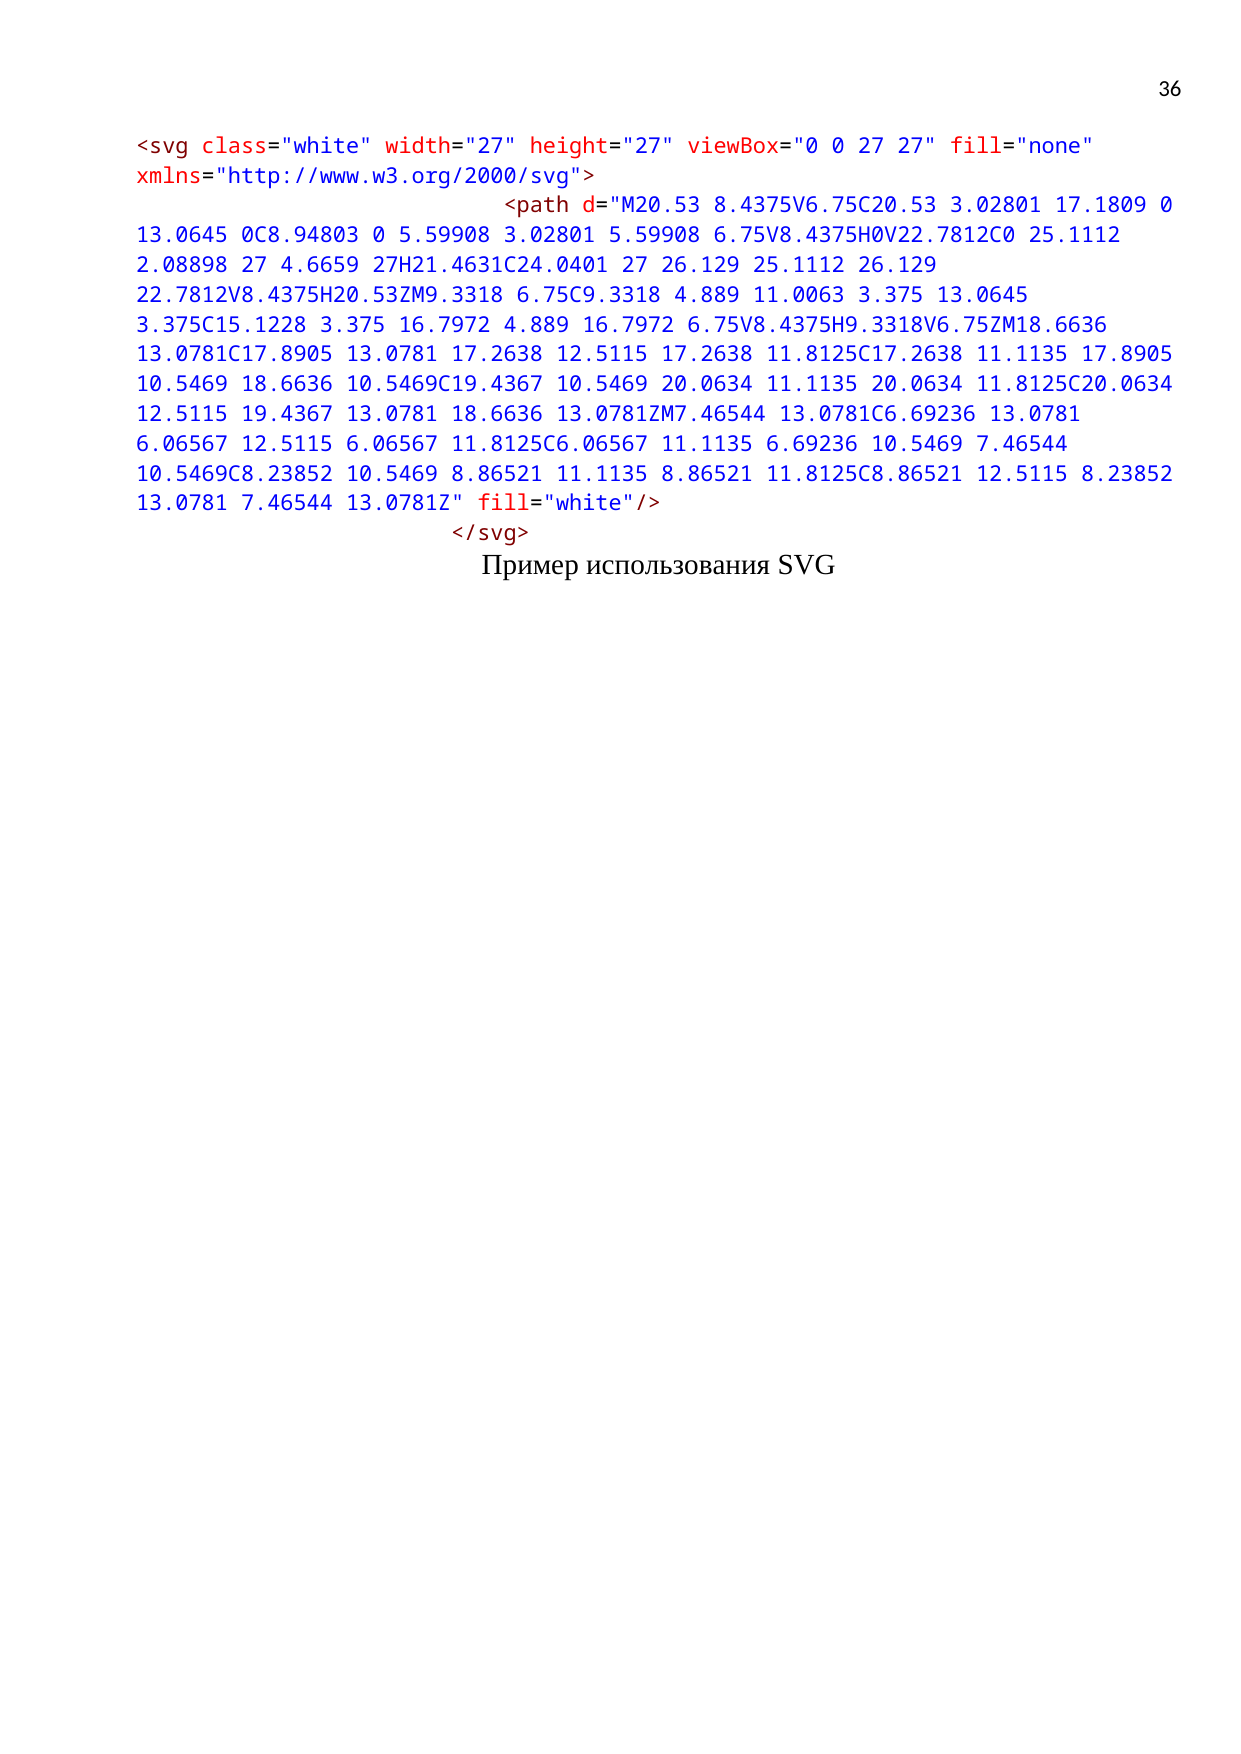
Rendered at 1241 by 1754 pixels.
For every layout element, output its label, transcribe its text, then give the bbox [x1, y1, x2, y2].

text </svg> [136, 517, 1181, 547]
text <path d="M20.53 8.4375V6.75C20.53 3.02801 17.1809 0 13.0645 0C8.94803 0 5.59908 3.02801 5.59908 6.75V8.4375H0V22.7812C0 25.1112 2.08898 27 4.6659 27H21.4631C24.0401 27 26.129 25.1112 26.129 22.7812V8.4375H20.53ZM9.3318 6.75C9.3318 4.889 11.0063 3.375 13.0645 3.375C15.1228 3.375 16.7972 4.889 16.7972 6.75V8.4375H9.3318V6.75ZM18.6636 13.0781C17.8905 13.0781 17.2638 12.5115 17.2638 11.8125C17.2638 11.1135 17.8905 10.5469 18.6636 10.5469C19.4367 10.5469 20.0634 11.1135 20.0634 11.8125C20.0634 12.5115 19.4367 13.0781 18.6636 13.0781ZM7.46544 13.0781C6.69236 13.0781 6.06567 12.5115 6.06567 11.8125C6.06567 11.1135 6.69236 10.5469 7.46544 10.5469C8.23852 10.5469 8.86521 11.1135 8.86521 11.8125C8.86521 12.5115 8.23852 13.0781 7.46544 13.0781Z" fill="white"/> [136, 189, 1181, 517]
text <svg class="white" width="27" height="27" viewBox="0 0 27 27" fill="none" xmlns="http://www.w3.org/2000/svg"> [136, 130, 1181, 189]
text Пример использования SVG [136, 547, 1181, 581]
